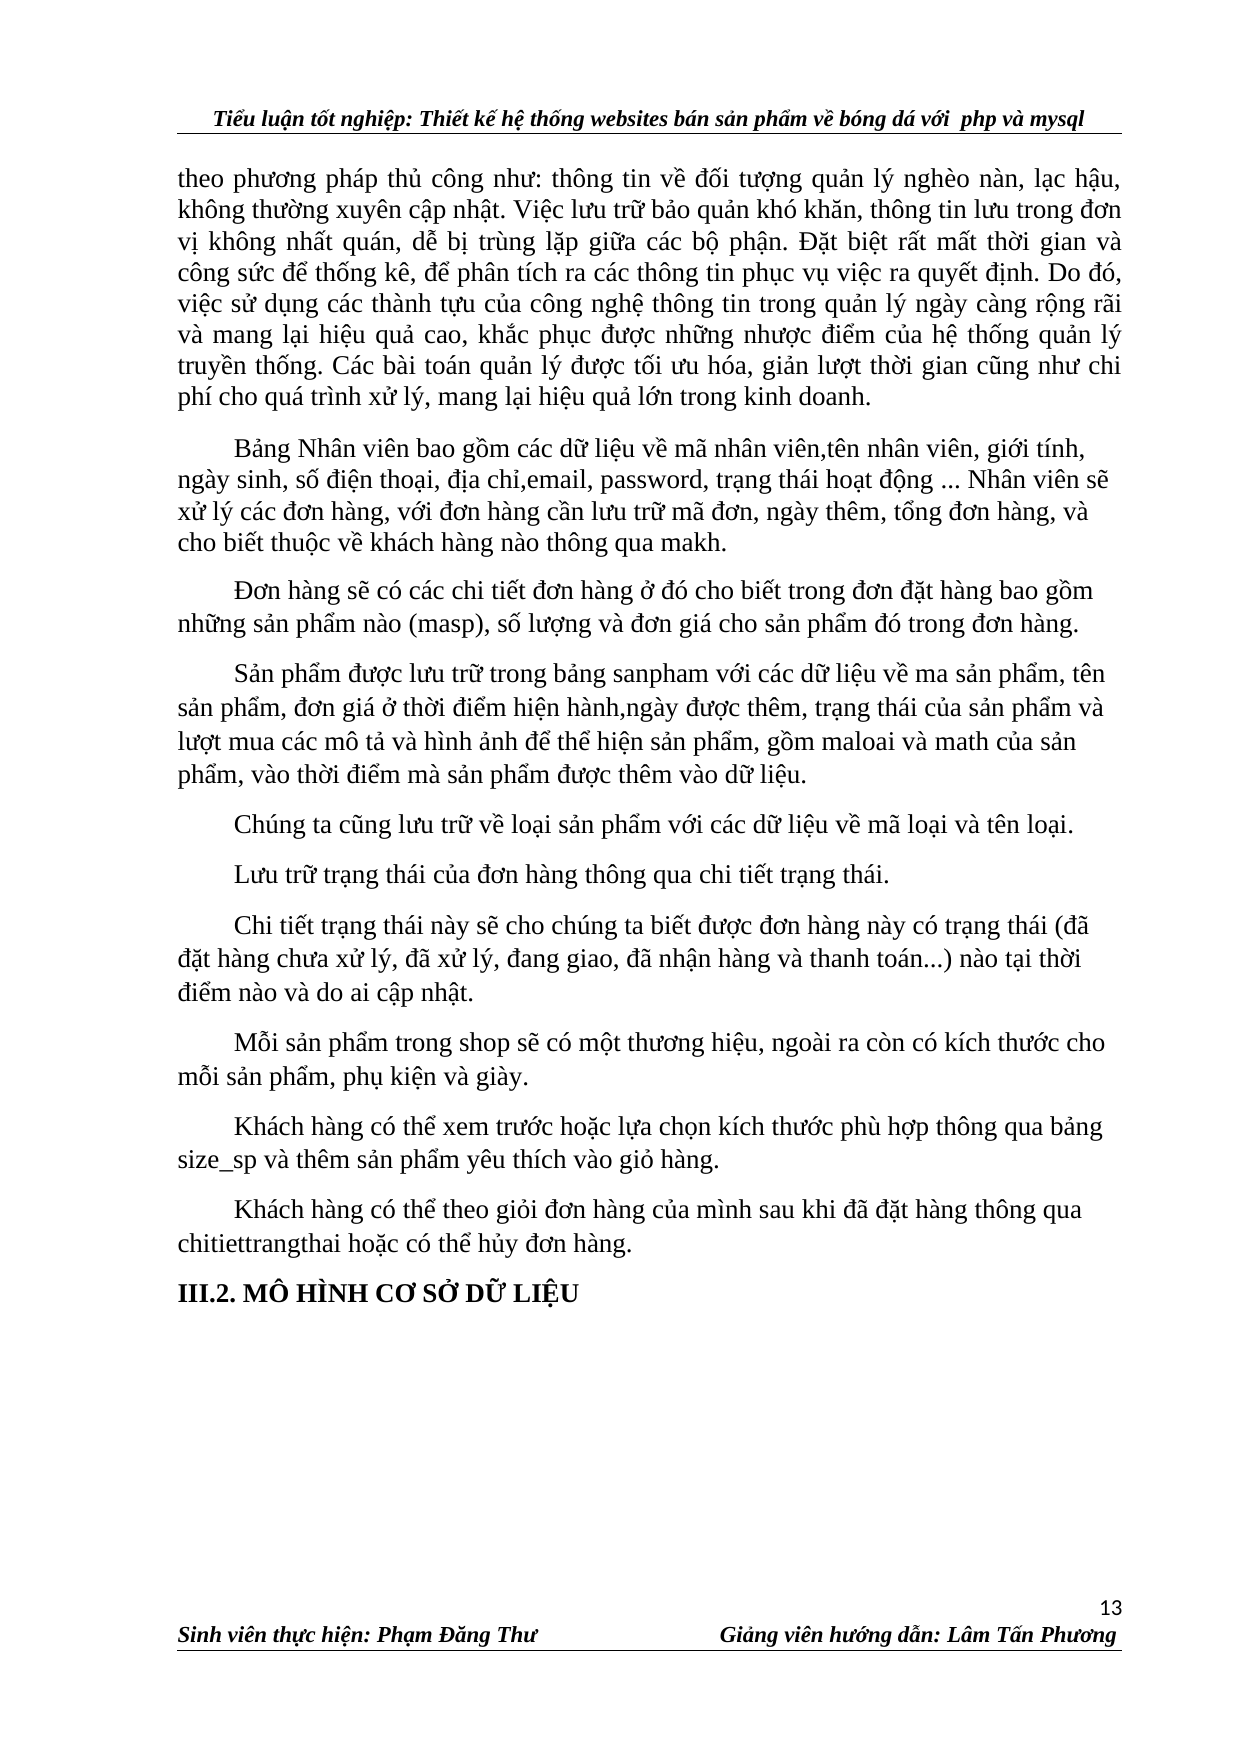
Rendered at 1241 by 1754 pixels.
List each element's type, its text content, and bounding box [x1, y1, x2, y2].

text Đơn hàng sẽ có các chi tiết đơn hàng ở đó cho biết trong đơn đặt hàng bao gồm những sản phẩm nào (masp), số lượng và đơn giá cho sản phẩm đó trong đơn hàng. [177, 574, 1122, 638]
text Chi tiết trạng thái này sẽ cho chúng ta biết được đơn hàng này có trạng thái (đã đặt hàng chưa xử lý, đã xử lý, đang giao, đã nhận hàng và thanh toán...) nào tại thời điểm nào và do ai cập nhật. [177, 909, 1122, 1007]
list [177, 162, 1123, 412]
text Chúng ta cũng lưu trữ về loại sản phẩm với các dữ liệu về mã loại và tên loại. [177, 808, 1122, 839]
text Bảng Nhân viên bao gồm các dữ liệu về mã nhân viên,tên nhân viên, giới tính, ngày sinh, số điện thoại, địa chỉ,email, password, trạng thái hoạt động ... Nhân viên sẽ xử lý các đơn hàng, với đơn hàng cần lưu trữ mã đơn, ngày thêm, tổng đơn hàng, và cho biết thuộc về khách hàng nào thông qua makh. [177, 432, 1122, 557]
text Khách hàng có thể theo giỏi đơn hàng của mình sau khi đã đặt hàng thông qua chitiettrangthai hoặc có thể hủy đơn hàng. [177, 1193, 1122, 1258]
text Lưu trữ trạng thái của đơn hàng thông qua chi tiết trạng thái. [177, 858, 1122, 890]
text Mỗi sản phẩm trong shop sẽ có một thương hiệu, ngoài ra còn có kích thước cho mỗi sản phẩm, phụ kiện và giày. [177, 1026, 1122, 1091]
text Sản phẩm được lưu trữ trong bảng sanpham với các dữ liệu về ma sản phẩm, tên sản phẩm, đơn giá ở thời điểm hiện hành,ngày được thêm, trạng thái của sản phẩm và lượt mua các mô tả và hình ảnh để thể hiện sản phẩm, gồm maloai và math của sản phẩm, vào thời điểm mà sản phẩm được thêm vào dữ liệu. [177, 657, 1122, 789]
text Khách hàng có thể xem trước hoặc lựa chọn kích thước phù hợp thông qua bảng size_sp và thêm sản phẩm yêu thích vào giỏ hàng. [177, 1110, 1122, 1174]
text III.2. MÔ HÌNH CƠ SỞ DỮ LIỆU [177, 1277, 1122, 1308]
